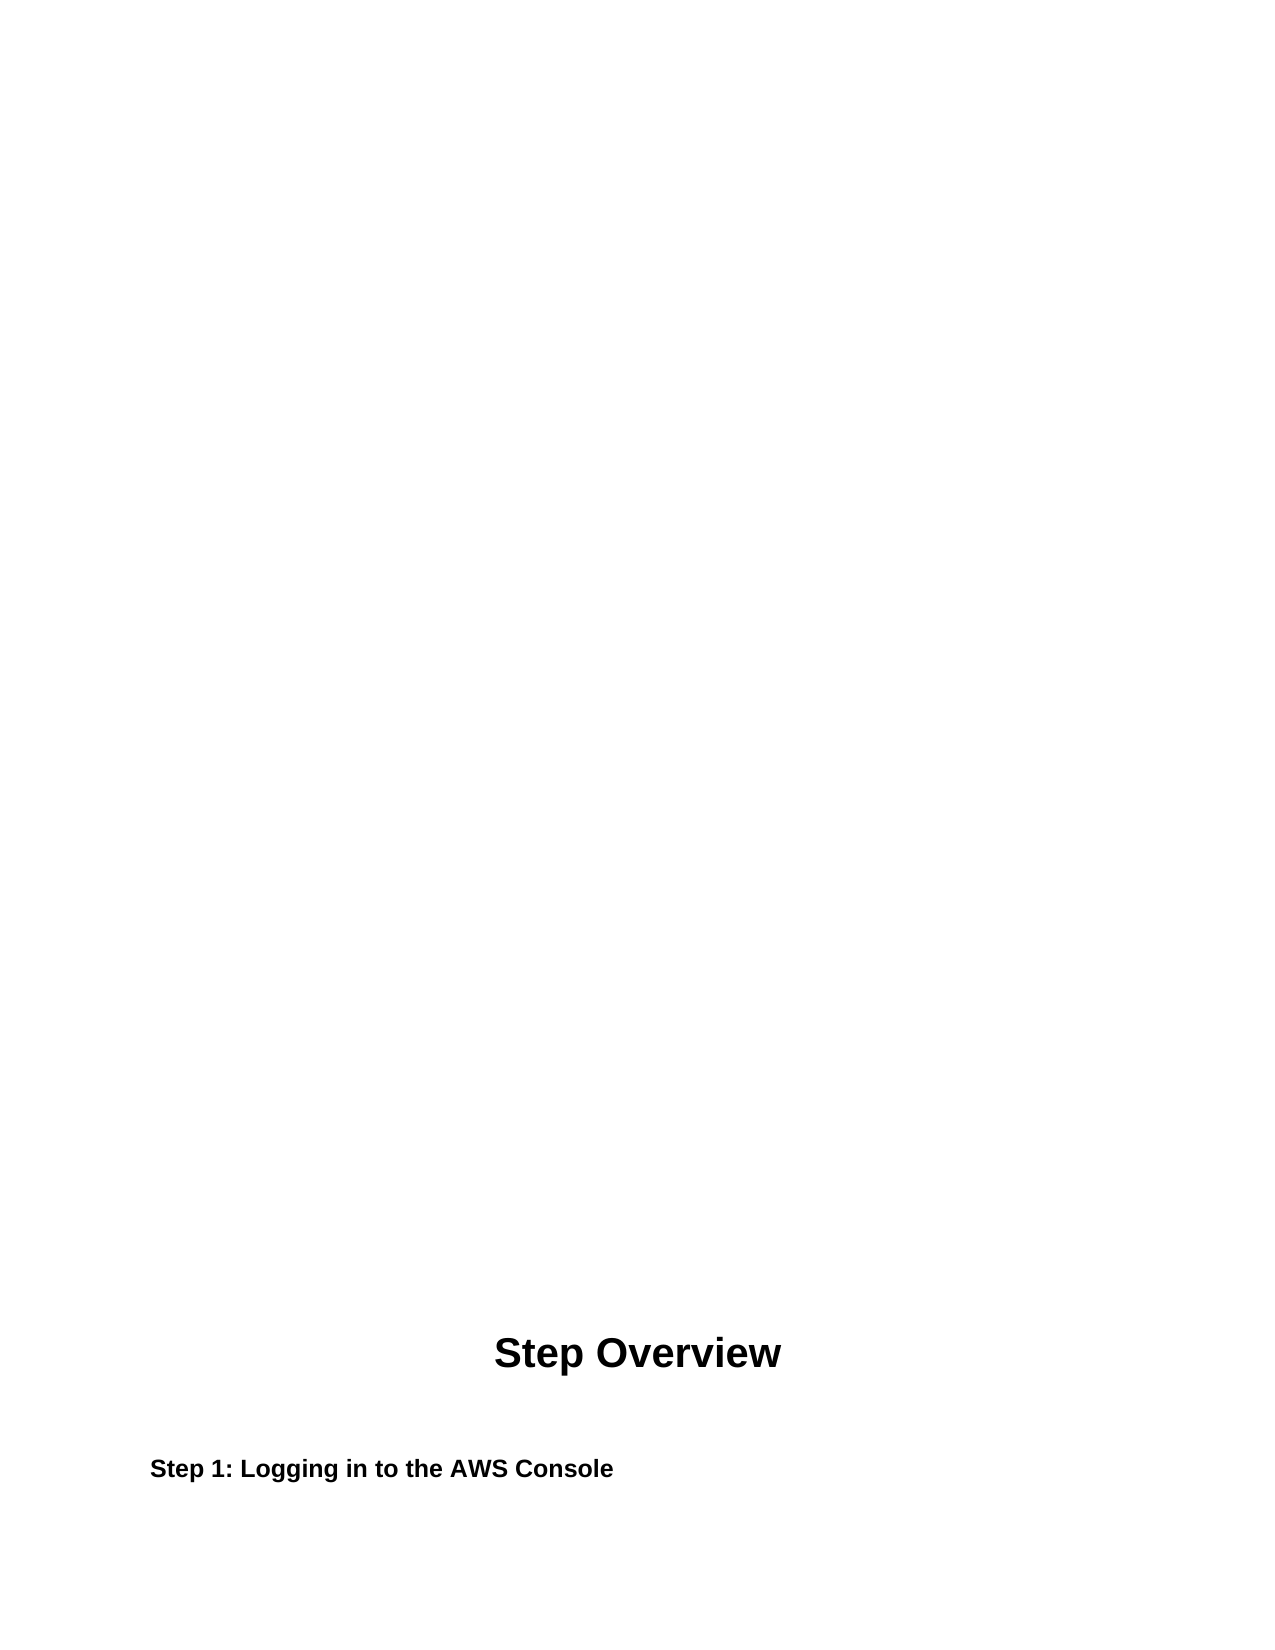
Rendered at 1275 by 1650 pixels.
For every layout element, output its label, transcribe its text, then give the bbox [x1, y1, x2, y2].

text Step 1: Logging in to the AWS Console [150, 1453, 1125, 1482]
text Step Overview [150, 1329, 1125, 1377]
